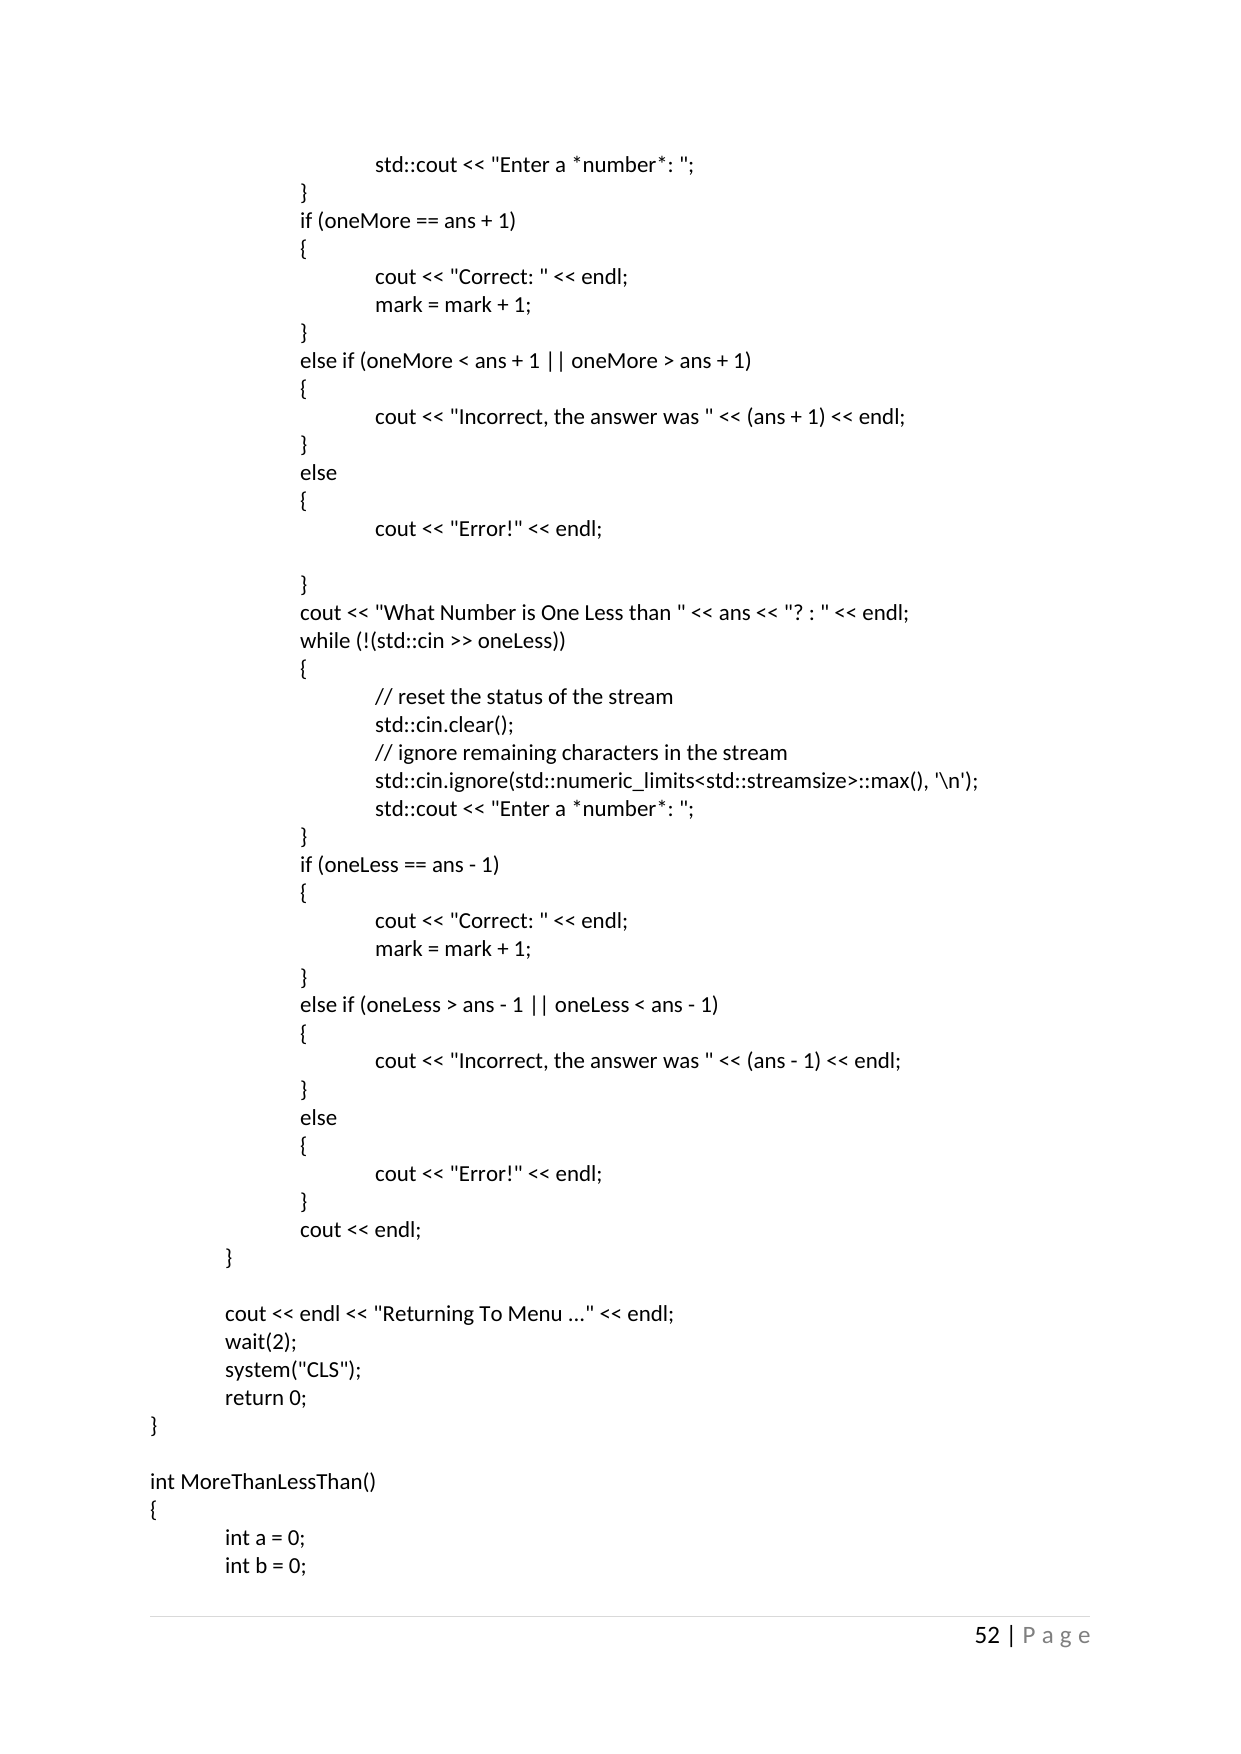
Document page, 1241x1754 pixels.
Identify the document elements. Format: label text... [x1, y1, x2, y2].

text mark = mark + 1; [150, 290, 1090, 318]
text system("CLS"); [150, 1355, 1090, 1383]
text cout << "Incorrect, the answer was " << (ans + 1) << endl; [150, 402, 1090, 430]
text { [150, 654, 1090, 682]
text cout << "Error!" << endl; [150, 1159, 1090, 1187]
text cout << "Incorrect, the answer was " << (ans - 1) << endl; [150, 1047, 1090, 1075]
text mark = mark + 1; [150, 934, 1090, 963]
text std::cout << "Enter a *number*: "; [150, 794, 1090, 822]
text wait(2); [150, 1327, 1090, 1355]
text { [150, 234, 1090, 262]
text // reset the status of the stream [150, 682, 1090, 710]
text } [150, 1187, 1090, 1215]
text else if (oneLess > ans - 1 || oneLess < ans - 1) [150, 991, 1090, 1019]
text { [150, 1495, 1090, 1523]
text cout << "What Number is One Less than " << ans << "? : " << endl; [150, 598, 1090, 626]
text int MoreThanLessThan() [150, 1467, 1090, 1495]
text std::cout << "Enter a *number*: "; [150, 150, 1090, 178]
text int b = 0; [150, 1551, 1090, 1579]
text cout << endl; [150, 1215, 1090, 1243]
text else [150, 1103, 1090, 1131]
text } [150, 430, 1090, 458]
text } [150, 822, 1090, 851]
text cout << endl << "Returning To Menu ..." << endl; [150, 1299, 1090, 1327]
text cout << "Error!" << endl; [150, 514, 1090, 542]
text { [150, 1131, 1090, 1159]
text else [150, 458, 1090, 486]
text { [150, 374, 1090, 402]
text } [150, 570, 1090, 598]
text { [150, 878, 1090, 907]
text cout << "Correct: " << endl; [150, 262, 1090, 290]
text int a = 0; [150, 1523, 1090, 1551]
text } [150, 1075, 1090, 1103]
text } [150, 1243, 1090, 1271]
text } [150, 178, 1090, 206]
text } [150, 1411, 1090, 1439]
text { [150, 486, 1090, 514]
text else if (oneMore < ans + 1 || oneMore > ans + 1) [150, 346, 1090, 374]
text } [150, 318, 1090, 346]
text if (oneMore == ans + 1) [150, 206, 1090, 234]
text return 0; [150, 1383, 1090, 1411]
text while (!(std::cin >> oneLess)) [150, 626, 1090, 654]
text // ignore remaining characters in the stream [150, 738, 1090, 766]
text cout << "Correct: " << endl; [150, 907, 1090, 934]
text { [150, 1019, 1090, 1047]
text if (oneLess == ans - 1) [150, 851, 1090, 878]
text } [150, 963, 1090, 991]
text std::cin.clear(); [150, 710, 1090, 738]
text std::cin.ignore(std::numeric_limits<std::streamsize>::max(), '\n'); [150, 766, 1090, 794]
